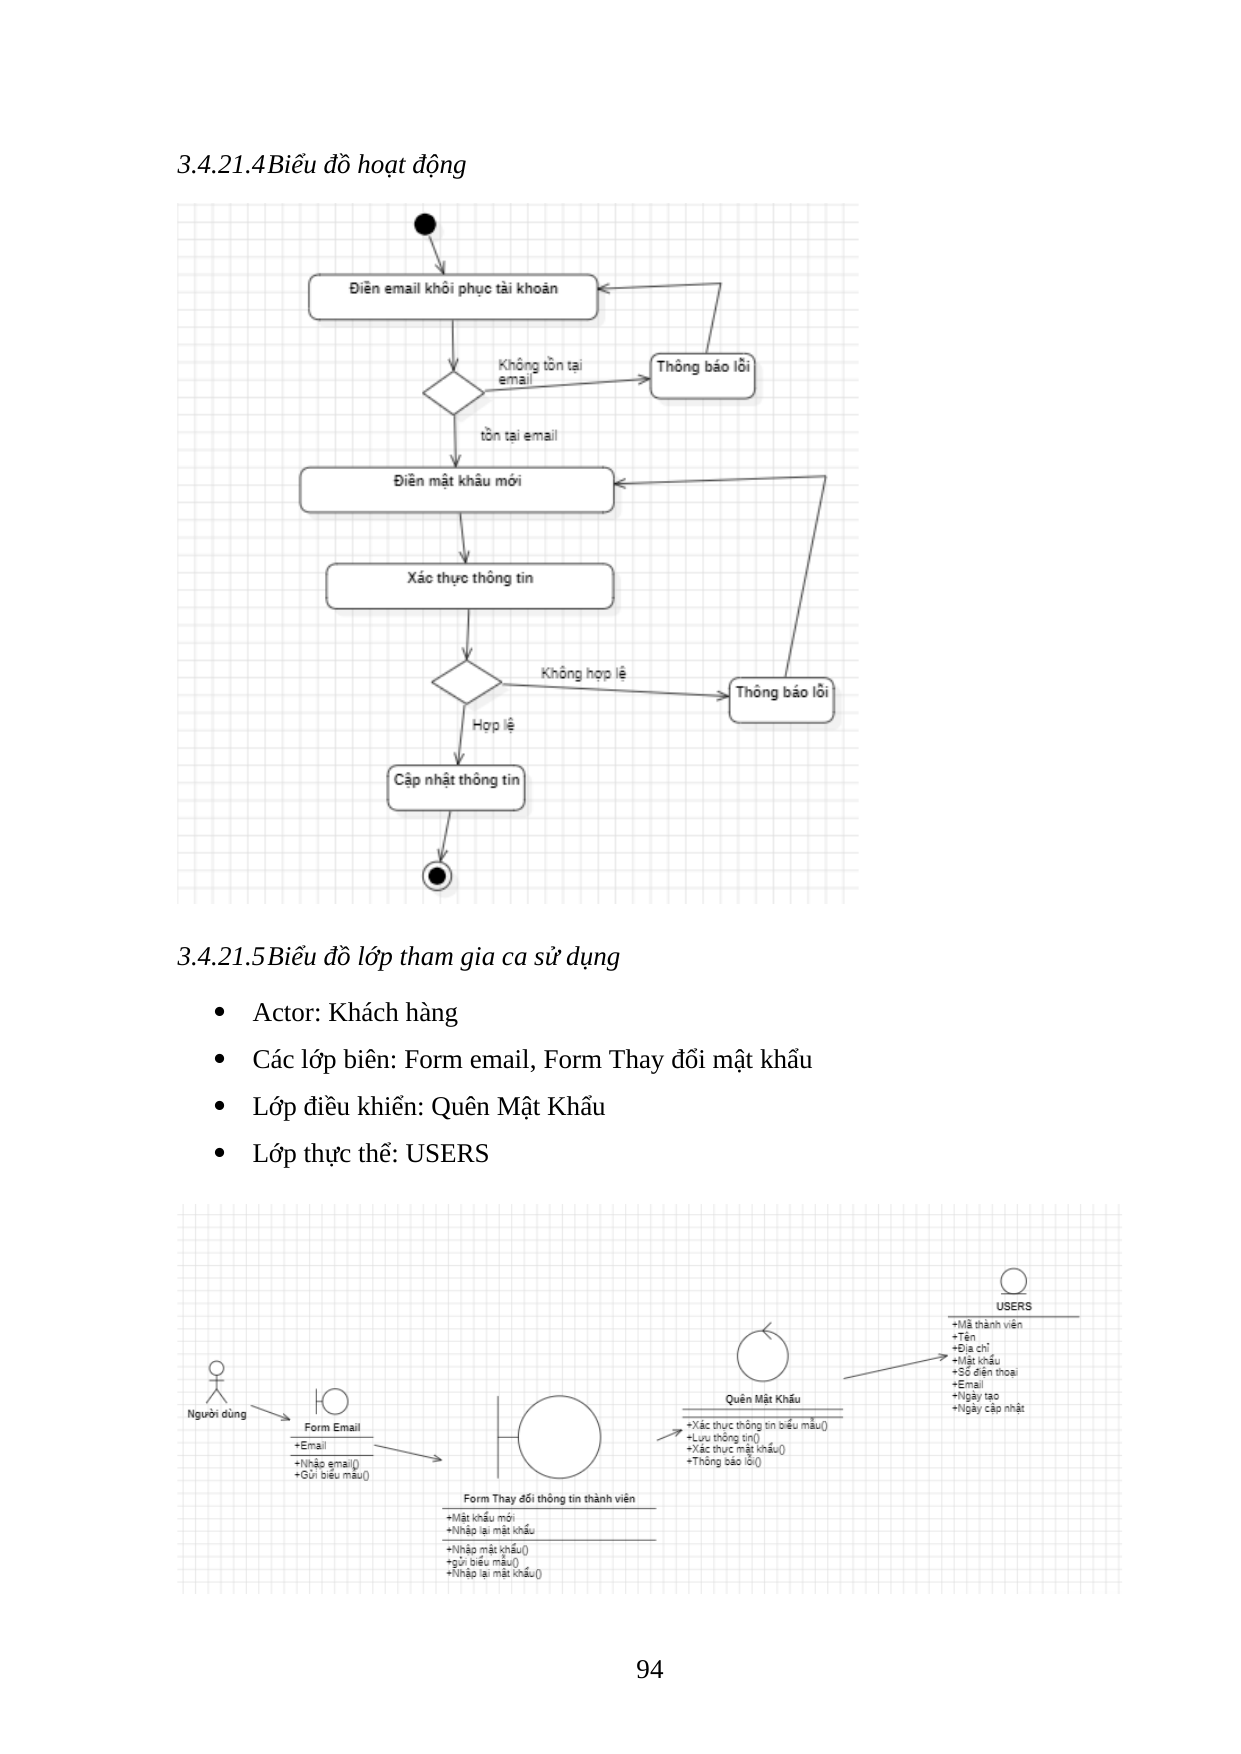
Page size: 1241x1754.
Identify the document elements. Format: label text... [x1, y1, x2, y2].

subtitle Biểu đồ lớp tham gia ca sử dụng [177, 940, 1122, 971]
picture [177, 203, 859, 904]
subtitle Biểu đồ hoạt động [177, 148, 1122, 179]
list Lớp điều khiển: Quên Mật Khẩu [215, 1090, 1122, 1121]
picture [177, 1204, 1123, 1594]
list Actor: Khách hàng [215, 996, 1122, 1028]
list Các lớp biên: Form email, Form Thay đổi mật khẩu [215, 1043, 1122, 1074]
list Lớp thực thể: USERS [215, 1137, 1122, 1168]
